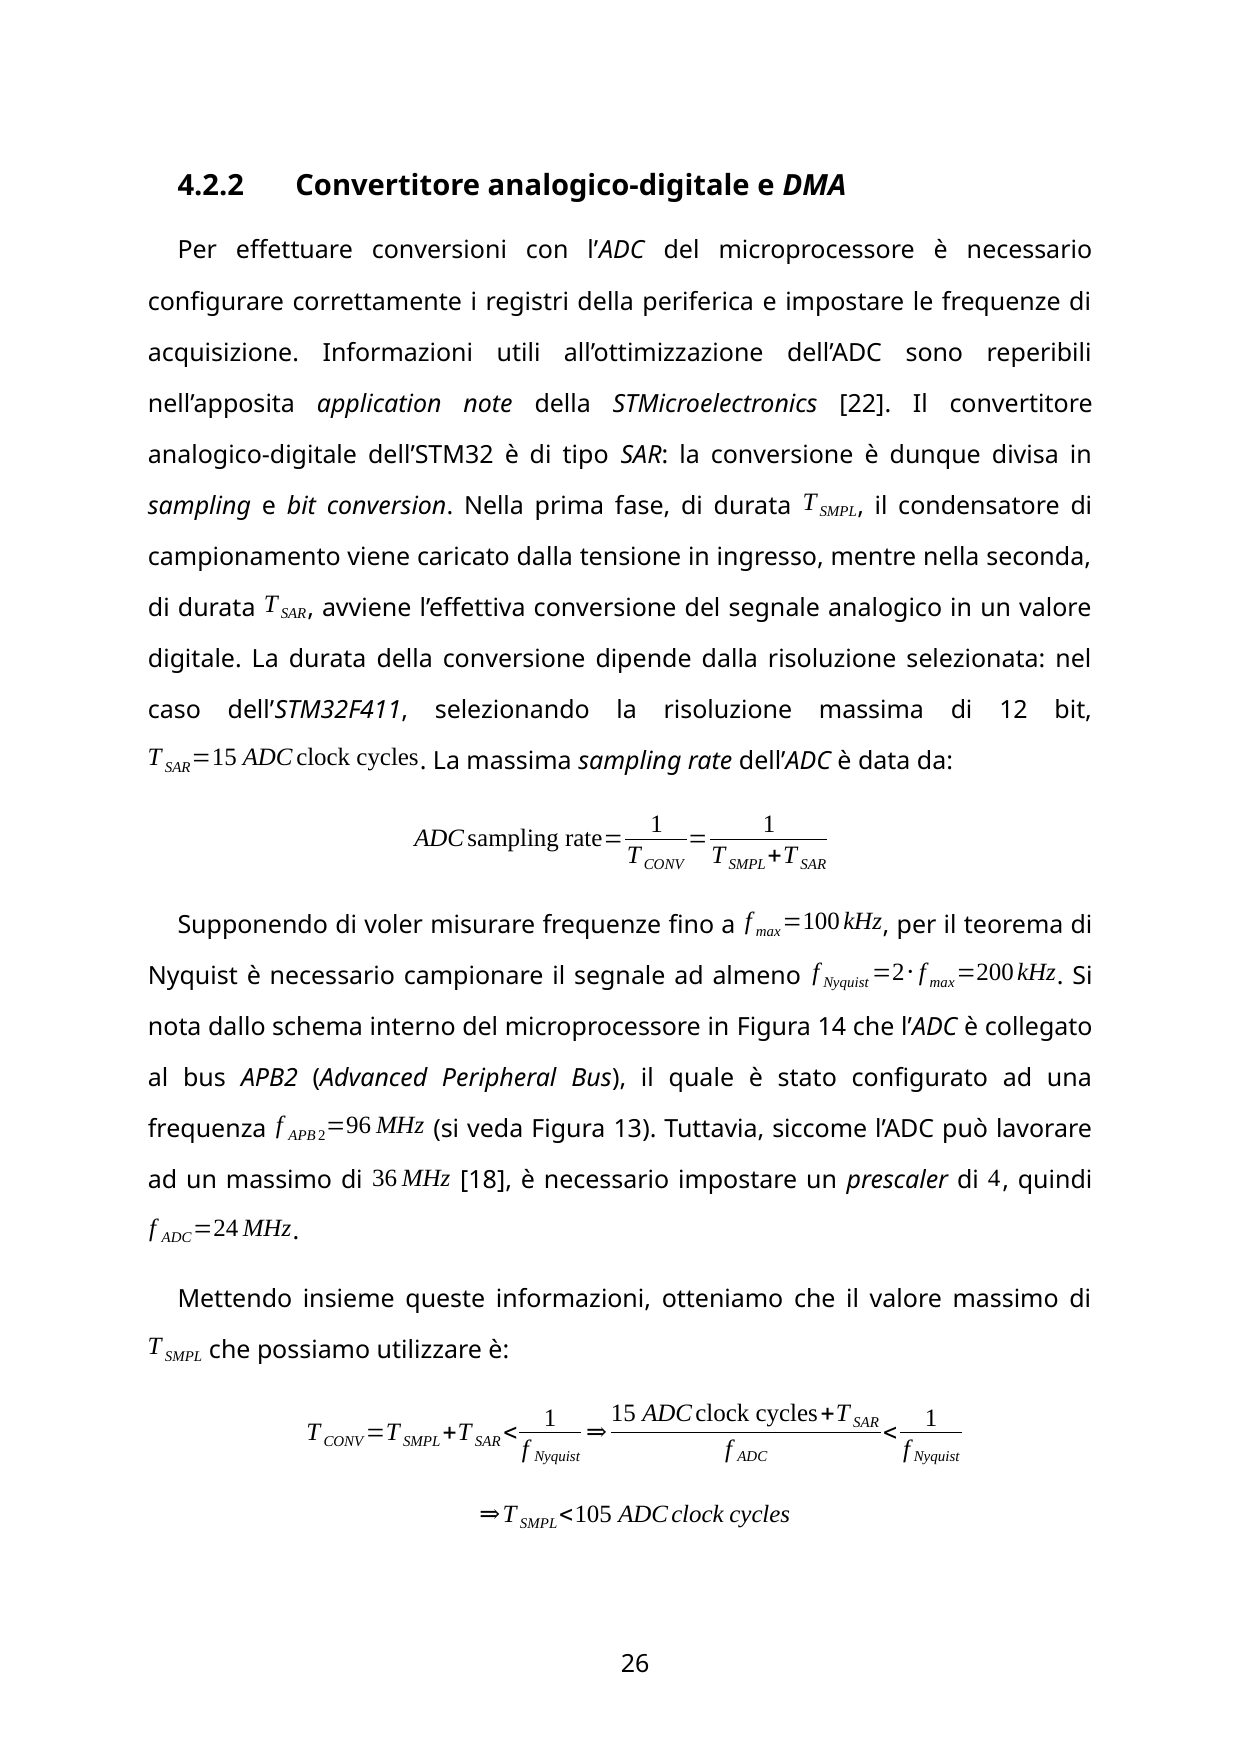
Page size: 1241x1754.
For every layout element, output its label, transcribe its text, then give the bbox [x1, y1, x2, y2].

text Supponendo di voler misurare frequenze fino a , per il teorema di Nyquist è necessario campionare il segnale ad almeno . Si nota dallo schema interno del microprocessore in figura 14 che l’ADC è collegato al bus APB2 (Advanced Peripheral Bus), il quale è stato configurato ad una frequenza (si veda figura 13). Tuttavia, siccome l’ADC può lavorare ad un massimo di , è necessario impostare un prescaler di , quindi . [148, 907, 1092, 1247]
text Mettendo insieme queste informazioni, otteniamo che il valore massimo di che possiamo utilizzare è: [148, 1281, 1092, 1366]
text Per effettuare conversioni con l’ADC del microprocessore è necessario configurare correttamente i registri della periferica e impostare le frequenze di acquisizione. Informazioni utili all’ottimizzazione dell’ADC sono reperibili nell’apposita application note della STMicroelectronics . Il convertitore analogico-digitale dell’STM32 è di tipo SAR: la conversione è dunque divisa in sampling e bit conversion. Nella prima fase, di durata , il condensatore di campionamento viene caricato dalla tensione in ingresso, mentre nella seconda, di durata , avviene l’effettiva conversione del segnale analogico in un valore digitale. La durata della conversione dipende dalla risoluzione selezionata: nel caso dell’STM32F411, selezionando la risoluzione massima di 12 bit, . La massima sampling rate dell’ADC è data da: [148, 232, 1092, 777]
subtitle Convertitore analogico-digitale e DMA [148, 164, 1092, 204]
